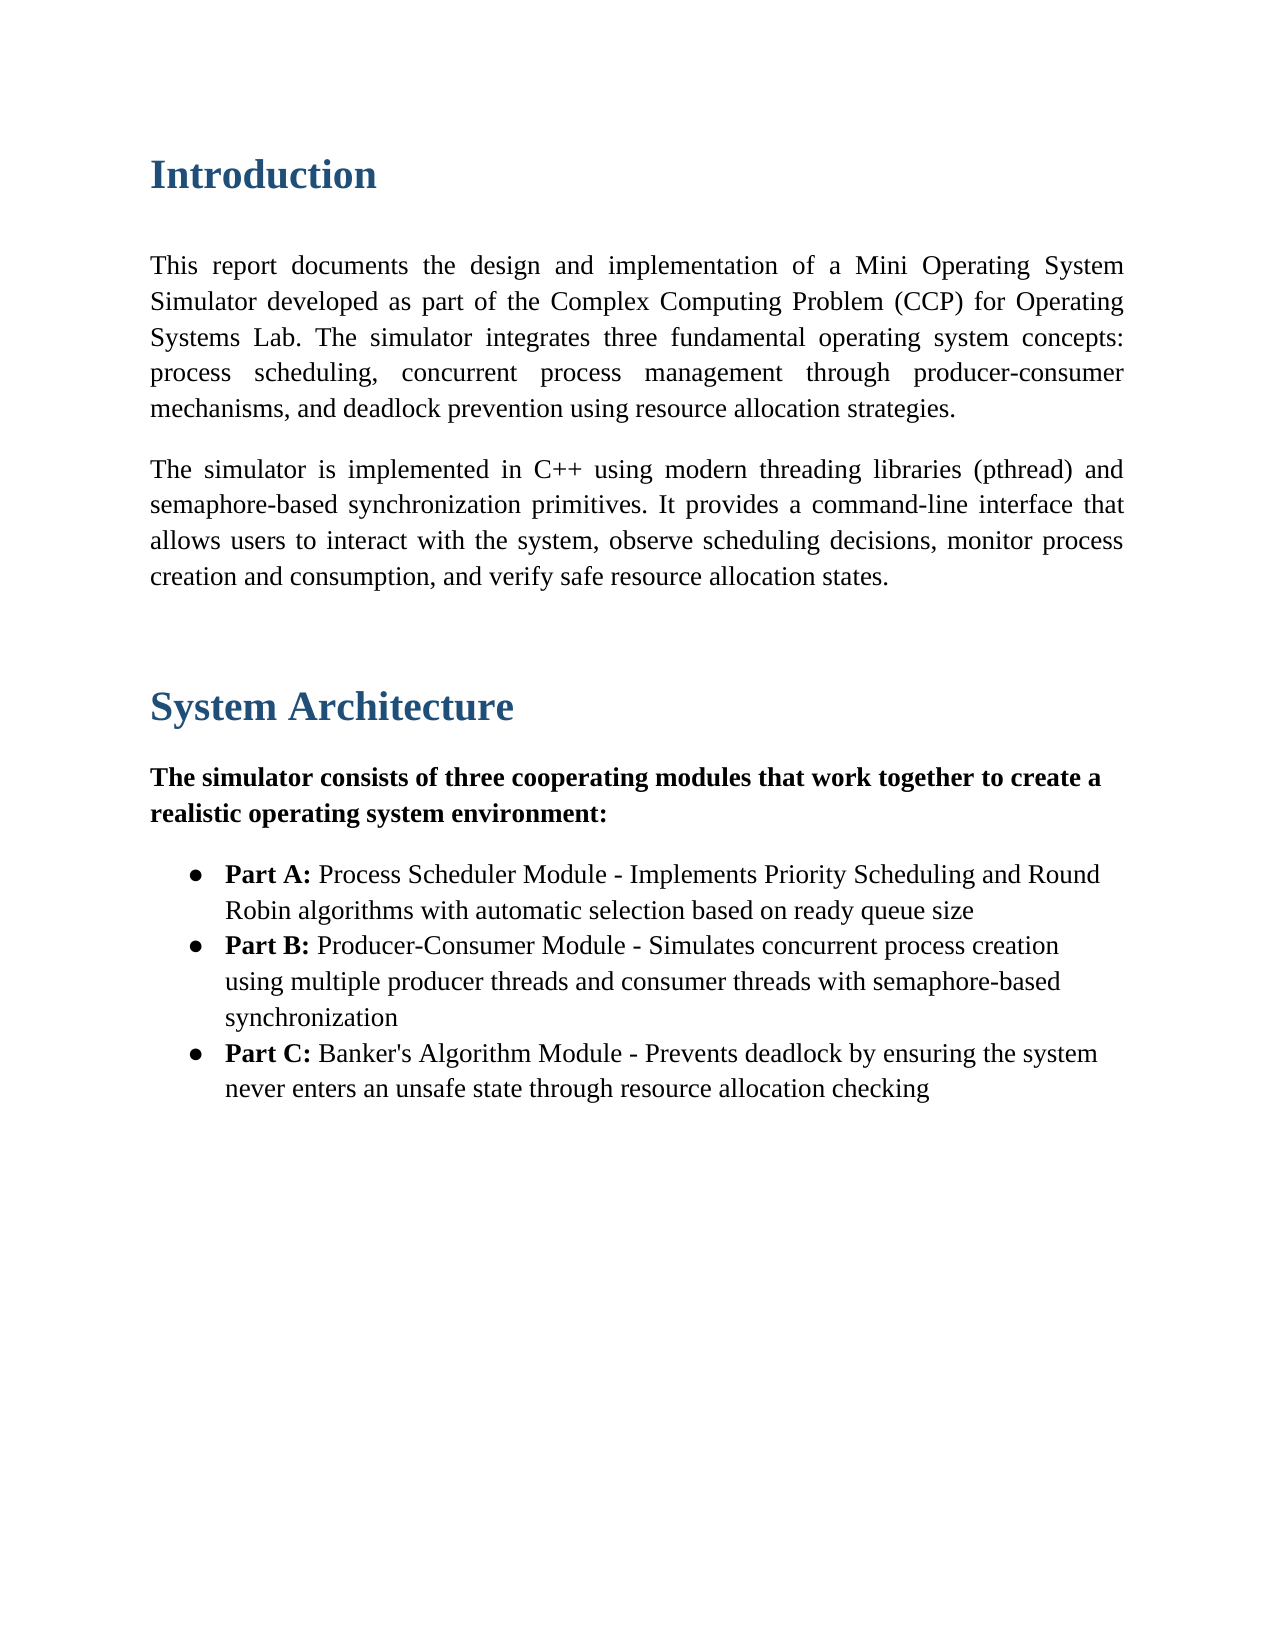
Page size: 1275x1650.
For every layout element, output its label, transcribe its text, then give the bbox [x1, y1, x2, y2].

text The simulator consists of three cooperating modules that work together to create a realistic operating system environment: [150, 762, 1125, 828]
text This report documents the design and implementation of a Mini Operating System Simulator developed as part of the Complex Computing Problem (CCP) for Operating Systems Lab. The simulator integrates three fundamental operating system concepts: process scheduling, concurrent process management through producer-consumer mechanisms, and deadlock prevention using resource allocation strategies. [150, 249, 1125, 423]
text The simulator is implemented in C++ using modern threading libraries (pthread) and semaphore-based synchronization primitives. It provides a command-line interface that allows users to interact with the system, observe scheduling decisions, monitor process creation and consumption, and verify safe resource allocation states. [150, 453, 1125, 591]
text Introduction [150, 150, 1125, 198]
list Part A: Process Scheduler Module - Implements Priority Scheduling and Round Robin algorithms with automatic selection based on ready queue size [187, 858, 1125, 925]
text System Architecture [150, 681, 1125, 729]
list Part C: Banker's Algorithm Module - Prevents deadlock by ensuring the system never enters an unsafe state through resource allocation checking [187, 1037, 1125, 1103]
list Part B: Producer-Consumer Module - Simulates concurrent process creation using multiple producer threads and consumer threads with semaphore-based synchronization [187, 929, 1125, 1032]
